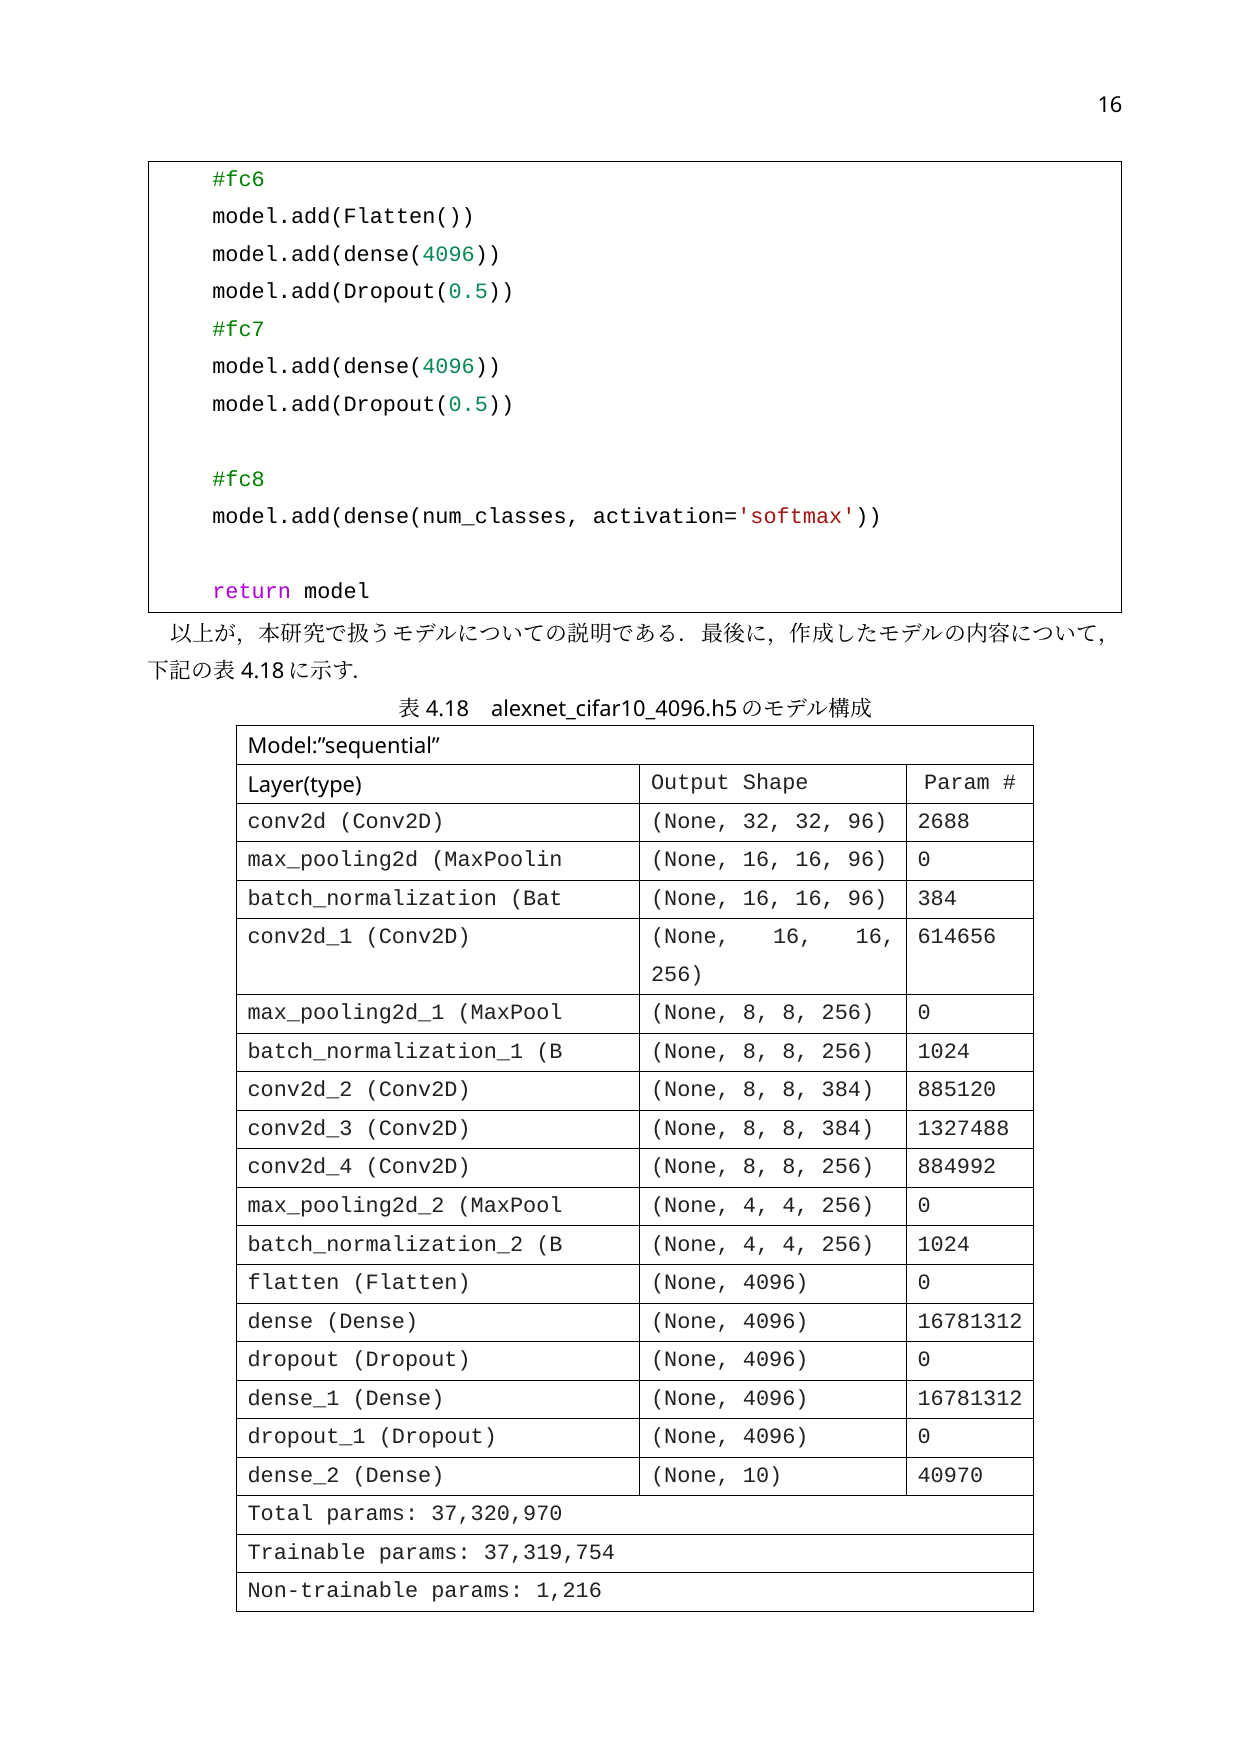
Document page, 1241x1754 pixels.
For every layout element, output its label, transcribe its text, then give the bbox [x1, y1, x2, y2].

table_cell Total params: 37,320,970 [237, 1496, 1033, 1534]
table_cell 1024 [907, 1034, 1033, 1071]
table_cell batch_normalization_1 (B [237, 1034, 639, 1071]
table_cell (None, 32, 32, 96) [640, 804, 906, 841]
table_cell (None, 4, 4, 256) [640, 1226, 906, 1264]
table_cell 16781312 [907, 1304, 1033, 1341]
table_cell dropout (Dropout) [237, 1342, 639, 1379]
table_cell batch_normalization_2 (B [237, 1226, 639, 1264]
table_cell max_pooling2d_1 (MaxPool [237, 995, 639, 1033]
table_cell conv2d_4 (Conv2D) [237, 1149, 639, 1187]
table_cell (None, 8, 8, 256) [640, 995, 906, 1033]
table_cell (None, 4096) [640, 1265, 906, 1302]
table_cell Layer(type) [237, 765, 639, 802]
table_cell (None, 4096) [640, 1342, 906, 1379]
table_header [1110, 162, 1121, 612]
table_cell dense_1 (Dense) [237, 1381, 639, 1418]
table_cell Output Shape [640, 765, 906, 802]
table_header Model:”sequential” [237, 726, 1033, 764]
table_cell (None, 16, 16, 96) [640, 881, 906, 918]
table_cell 885120 [907, 1072, 1033, 1110]
table_cell (None, 8, 8, 384) [640, 1072, 906, 1110]
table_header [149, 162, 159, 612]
table_cell batch_normalization (Bat [237, 881, 639, 918]
table_cell Non-trainable params: 1,216 [237, 1573, 1033, 1611]
table_cell 384 [907, 881, 1033, 918]
table_cell 884992 [907, 1149, 1033, 1187]
table_cell (None, 8, 8, 256) [640, 1149, 906, 1187]
table_cell Trainable params: 37,319,754 [237, 1535, 1033, 1572]
table_cell conv2d_2 (Conv2D) [237, 1072, 639, 1110]
table_cell (None, 4096) [640, 1381, 906, 1418]
table_cell 0 [907, 1265, 1033, 1302]
table_cell (None, 10) [640, 1458, 906, 1495]
table_cell (None, 4096) [640, 1304, 906, 1341]
table_cell (None, 4096) [640, 1419, 906, 1457]
table_cell flatten (Flatten) [237, 1265, 639, 1302]
table_cell 0 [907, 842, 1033, 879]
table_cell dense (Dense) [237, 1304, 639, 1341]
table_cell Param # [907, 765, 1033, 802]
table_cell 0 [907, 1342, 1033, 1379]
table_cell (None, 8, 8, 256) [640, 1034, 906, 1071]
table_cell (None, 4, 4, 256) [640, 1188, 906, 1225]
table_cell dropout_1 (Dropout) [237, 1419, 639, 1457]
table_cell conv2d_3 (Conv2D) [237, 1111, 639, 1148]
table_cell 0 [907, 1188, 1033, 1225]
table_cell (None, 8, 8, 384) [640, 1111, 906, 1148]
table_cell dense_2 (Dense) [237, 1458, 639, 1495]
table_cell conv2d_1 (Conv2D) [237, 919, 639, 994]
table_cell max_pooling2d_2 (MaxPool [237, 1188, 639, 1225]
table_cell max_pooling2d (MaxPoolin [237, 842, 639, 879]
table_cell 16781312 [907, 1381, 1033, 1418]
table_cell 0 [907, 995, 1033, 1033]
table_cell 1327488 [907, 1111, 1033, 1148]
table_cell (None, 16, 16, 256) [640, 919, 906, 994]
table_cell 1024 [907, 1226, 1033, 1264]
table_cell conv2d (Conv2D) [237, 804, 639, 841]
table_cell (None, 16, 16, 96) [640, 842, 906, 879]
table_cell 614656 [907, 919, 1033, 994]
table_cell 2688 [907, 804, 1033, 841]
table_cell 40970 [907, 1458, 1033, 1495]
table_cell 0 [907, 1419, 1033, 1457]
